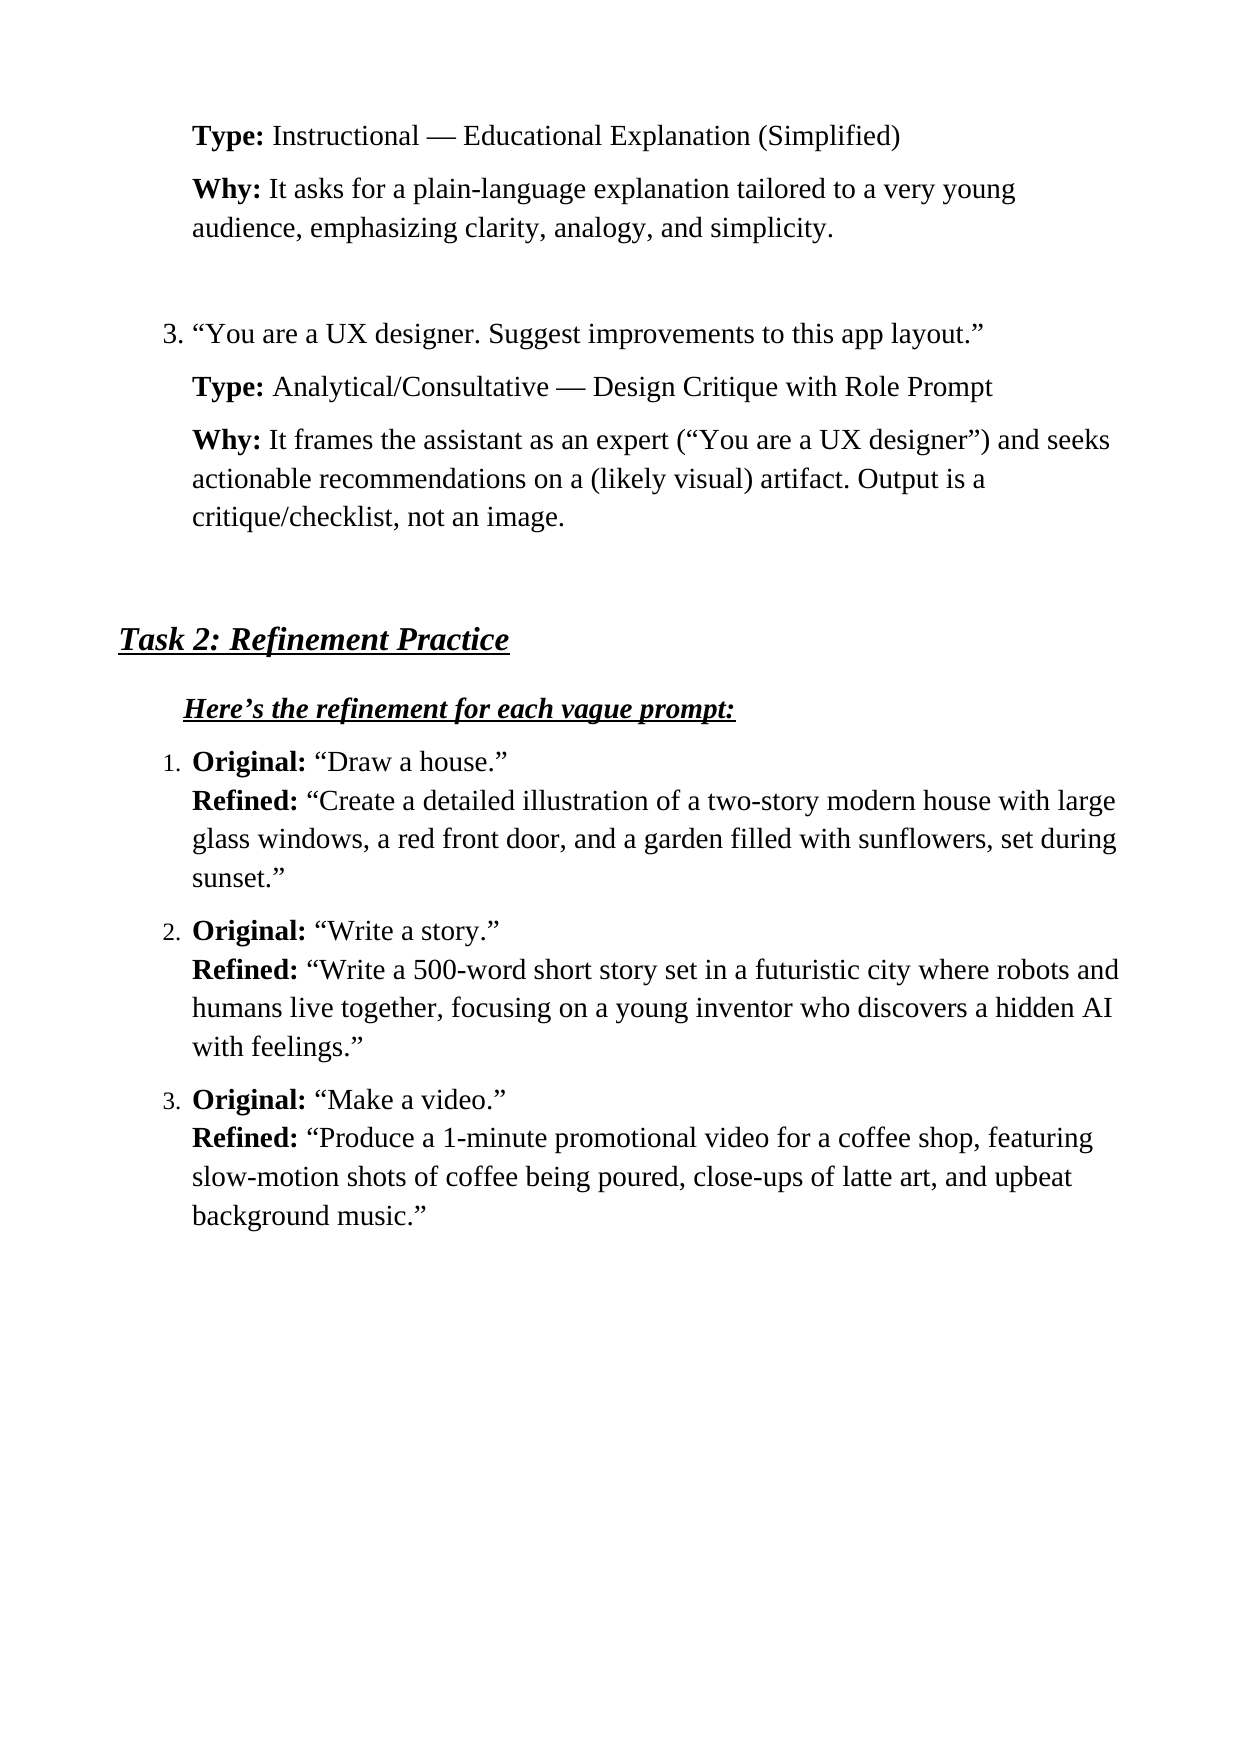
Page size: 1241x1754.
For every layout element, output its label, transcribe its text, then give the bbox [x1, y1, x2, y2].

list Why: It asks for a plain-language explanation tailored to a very young audience, emphasizing clarity, analogy, and simplicity. [162, 171, 1122, 243]
list Type: Instructional — Educational Explanation (Simplified) [162, 118, 1122, 152]
text Task 2: Refinement Practice [118, 619, 1122, 658]
list Original: “Draw a house.” Refined: “Create a detailed illustration of a two-story modern house with large glass windows, a red front door, and a garden filled with sunflowers, set during sunset.” [162, 744, 1122, 894]
list Original: “Make a video.” Refined: “Produce a 1-minute promotional video for a coffee shop, featuring slow-motion shots of coffee being poured, close-ups of latte art, and upbeat background music.” [162, 1082, 1122, 1231]
list Type: Analytical/Consultative — Design Critique with Role Prompt [162, 369, 1122, 403]
list Original: “Write a story.” Refined: “Write a 500-word short story set in a futuristic city where robots and humans live together, focusing on a young inventor who discovers a hidden AI with feelings.” [162, 913, 1122, 1062]
list “You are a UX designer. Suggest improvements to this app layout.” [162, 316, 1122, 349]
text Here’s the refinement for each vague prompt: [183, 691, 1122, 725]
list Why: It frames the assistant as an expert (“You are a UX designer”) and seeks actionable recommendations on a (likely visual) artifact. Output is a critique/checklist, not an image. [162, 422, 1122, 533]
